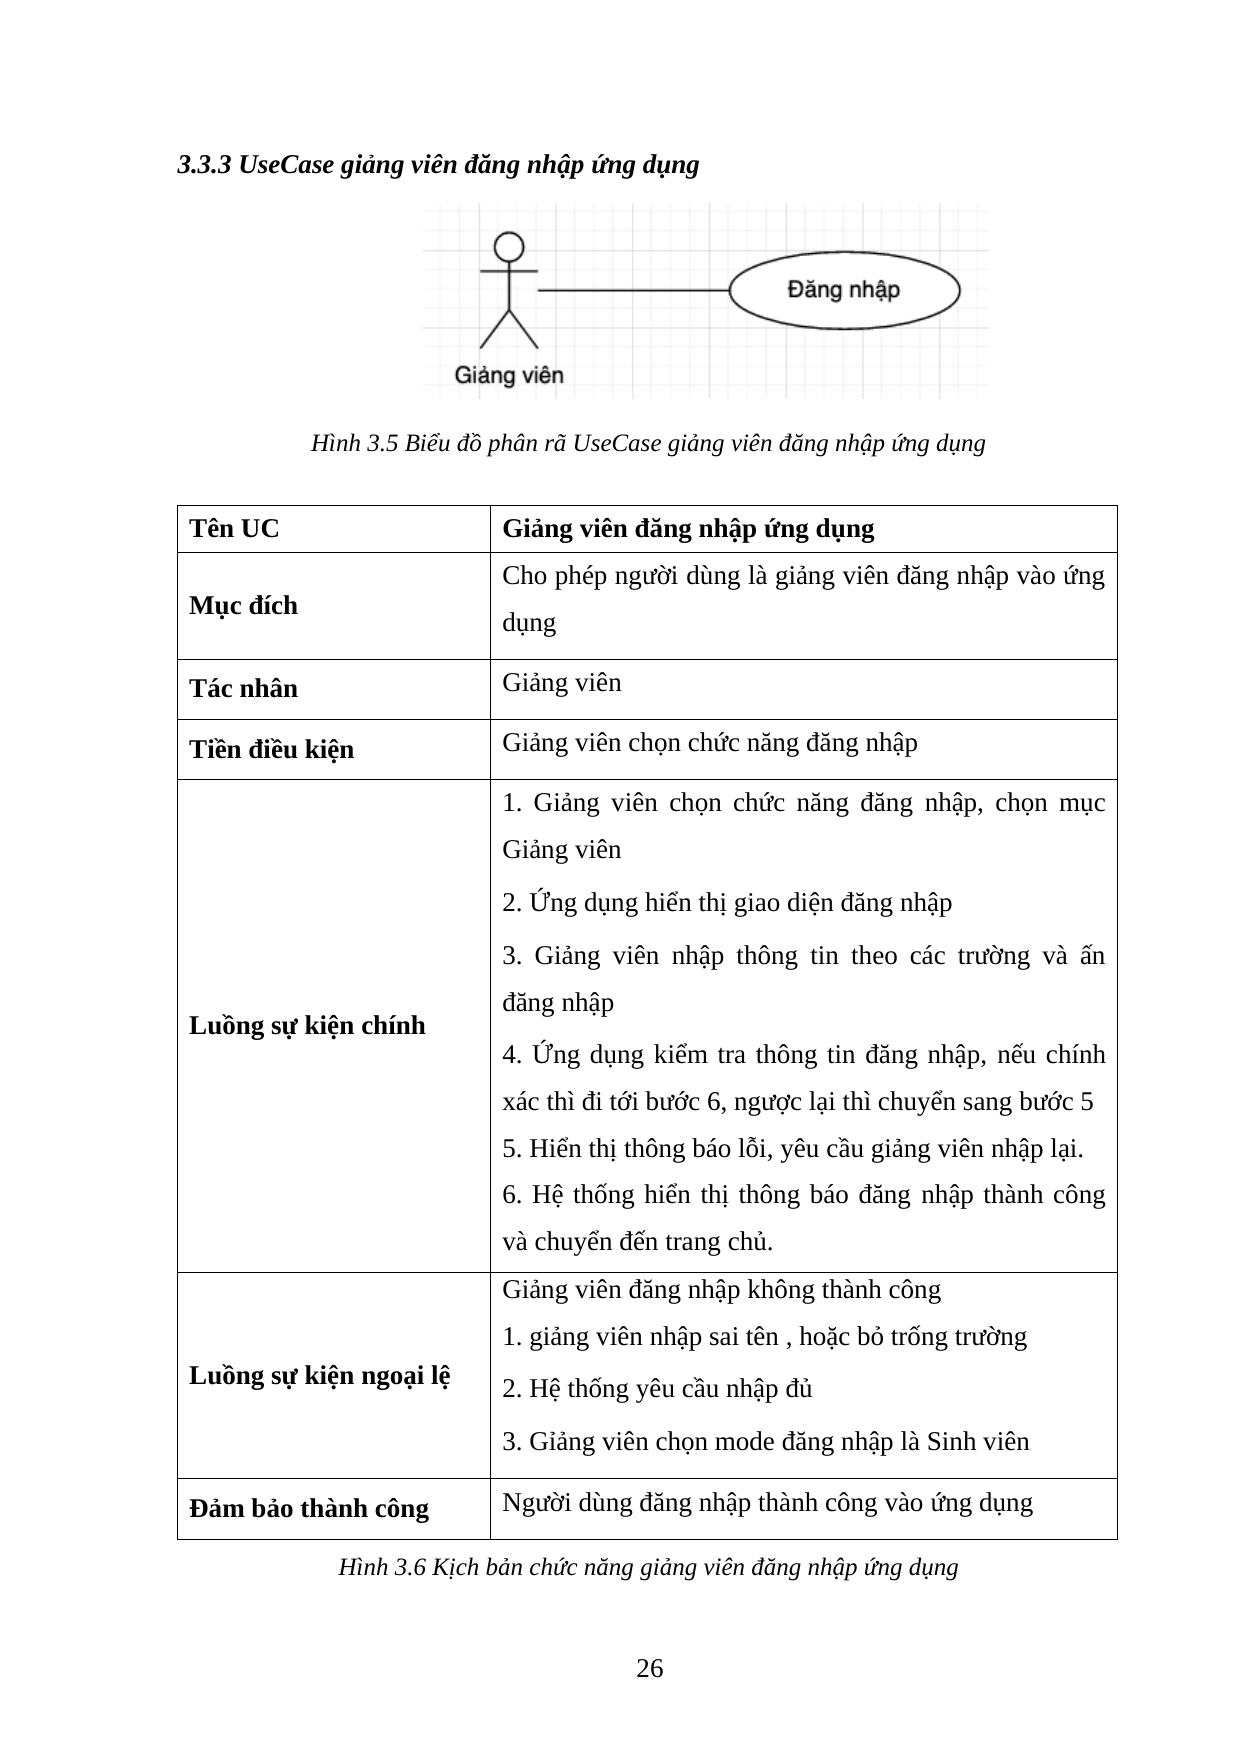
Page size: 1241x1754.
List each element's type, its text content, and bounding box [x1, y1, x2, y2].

table_header Tên UC [178, 506, 490, 552]
table_cell Cho phép người dùng là giảng viên đăng nhập vào ứng dụng [491, 553, 1117, 659]
table_cell 1. Giảng viên chọn chức năng đăng nhập, chọn mục Giảng viên 2. Ứng dụng hiển thị giao diện đăng nhập 3. Giảng viên nhập thông tin theo các trường và ấn đăng nhập 4. Ứng dụng kiểm tra thông tin đăng nhập, nếu chính xác thì đi tới bước 6, ngược lại thì chuyển sang bước 5 5. Hiển thị thông báo lỗi, yêu cầu giảng viên nhập lại. 6. Hệ thống hiển thị thông báo đăng nhập thành công và chuyển đến trang chủ. [491, 780, 1117, 1272]
table_cell Đảm bảo thành công [178, 1479, 490, 1538]
table_cell Luồng sự kiện chính [178, 780, 490, 1272]
subtitle UseCase giảng viên đăng nhập ứng dụng [177, 148, 1122, 179]
table_cell Giảng viên [491, 660, 1117, 719]
table_cell Giảng viên chọn chức năng đăng nhập [491, 720, 1117, 779]
table_header Giảng viên đăng nhập ứng dụng [491, 506, 1117, 552]
picture [422, 203, 989, 399]
table_cell Giảng viên đăng nhập không thành công 1. giảng viên nhập sai tên , hoặc bỏ trống trường 2. Hệ thống yêu cầu nhập đủ 3. Gỉảng viên chọn mode đăng nhập là Sinh viên [491, 1273, 1117, 1478]
table_cell Tác nhân [178, 660, 490, 719]
text Hình 3.5 Biểu đồ phân rã UseCase giảng viên đăng nhập ứng dụng [177, 428, 1122, 457]
table_cell Mục đích [178, 553, 490, 659]
table_cell Luồng sự kiện ngoại lệ [178, 1273, 490, 1478]
text Hình 3.6 Kịch bản chức năng giảng viên đăng nhập ứng dụng [177, 1552, 1122, 1581]
table_cell Tiền điều kiện [178, 720, 490, 779]
table_cell Người dùng đăng nhập thành công vào ứng dụng [491, 1479, 1117, 1538]
